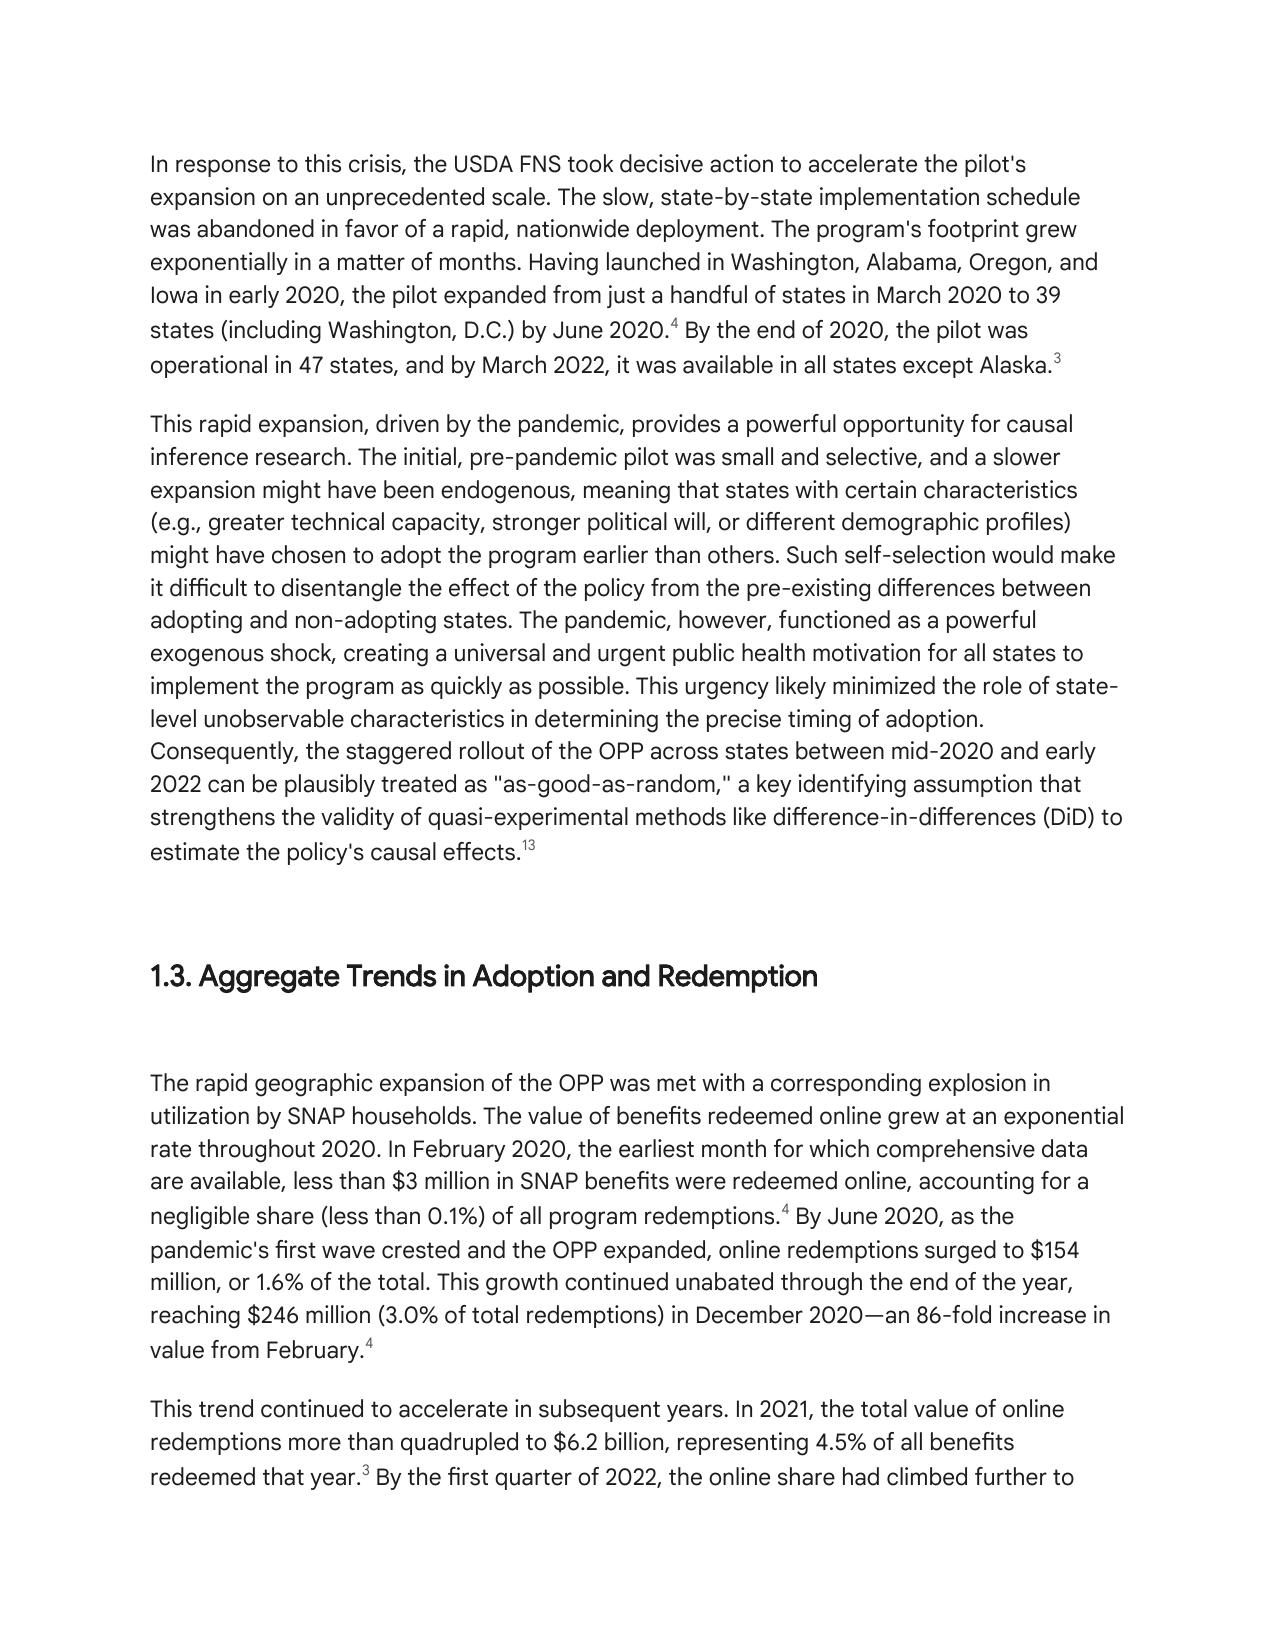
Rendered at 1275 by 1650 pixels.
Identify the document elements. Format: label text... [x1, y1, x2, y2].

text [150, 1395, 1125, 1492]
subtitle 1.3. Aggregate Trends in Adoption and Redemption [150, 957, 1125, 994]
text In response to this crisis, the USDA FNS took decisive action to accelerate the pilot's expansion on an unprecedented scale. The slow, state-by-state implementation schedule was abandoned in favor of a rapid, nationwide deployment. The program's footprint grew exponentially in a matter of months. Having launched in Washington, Alabama, Oregon, and Iowa in early 2020, the pilot expanded from just a handful of states in March 2020 to 39 states (including Washington, D.C.) by June 2020.4 By the end of 2020, the pilot was operational in 47 states, and by March 2022, it was available in all states except Alaska.3 [150, 150, 1125, 381]
text This rapid expansion, driven by the pandemic, provides a powerful opportunity for causal inference research. The initial, pre-pandemic pilot was small and selective, and a slower expansion might have been endogenous, meaning that states with certain characteristics (e.g., greater technical capacity, stronger political will, or different demographic profiles) might have chosen to adopt the program earlier than others. Such self-selection would make it difficult to disentangle the effect of the policy from the pre-existing differences between adopting and non-adopting states. The pandemic, however, functioned as a powerful exogenous shock, creating a universal and urgent public health motivation for all states to implement the program as quickly as possible. This urgency likely minimized the role of state-level unobservable characteristics in determining the precise timing of adoption. Consequently, the staggered rollout of the OPP across states between mid-2020 and early 2022 can be plausibly treated as "as-good-as-random," a key identifying assumption that strengthens the validity of quasi-experimental methods like difference-in-differences (DiD) to estimate the policy's causal effects.13 [150, 410, 1125, 867]
text The rapid geographic expansion of the OPP was met with a corresponding explosion in utilization by SNAP households. The value of benefits redeemed online grew at an exponential rate throughout 2020. In February 2020, the earliest month for which comprehensive data are available, less than $3 million in SNAP benefits were redeemed online, accounting for a negligible share (less than 0.1%) of all program redemptions.4 By June 2020, as the pandemic's first wave crested and the OPP expanded, online redemptions surged to $154 million, or 1.6% of the total. This growth continued unabated through the end of the year, reaching $246 million (3.0% of total redemptions) in December 2020—an 86-fold increase in value from February.4 [150, 1069, 1125, 1366]
